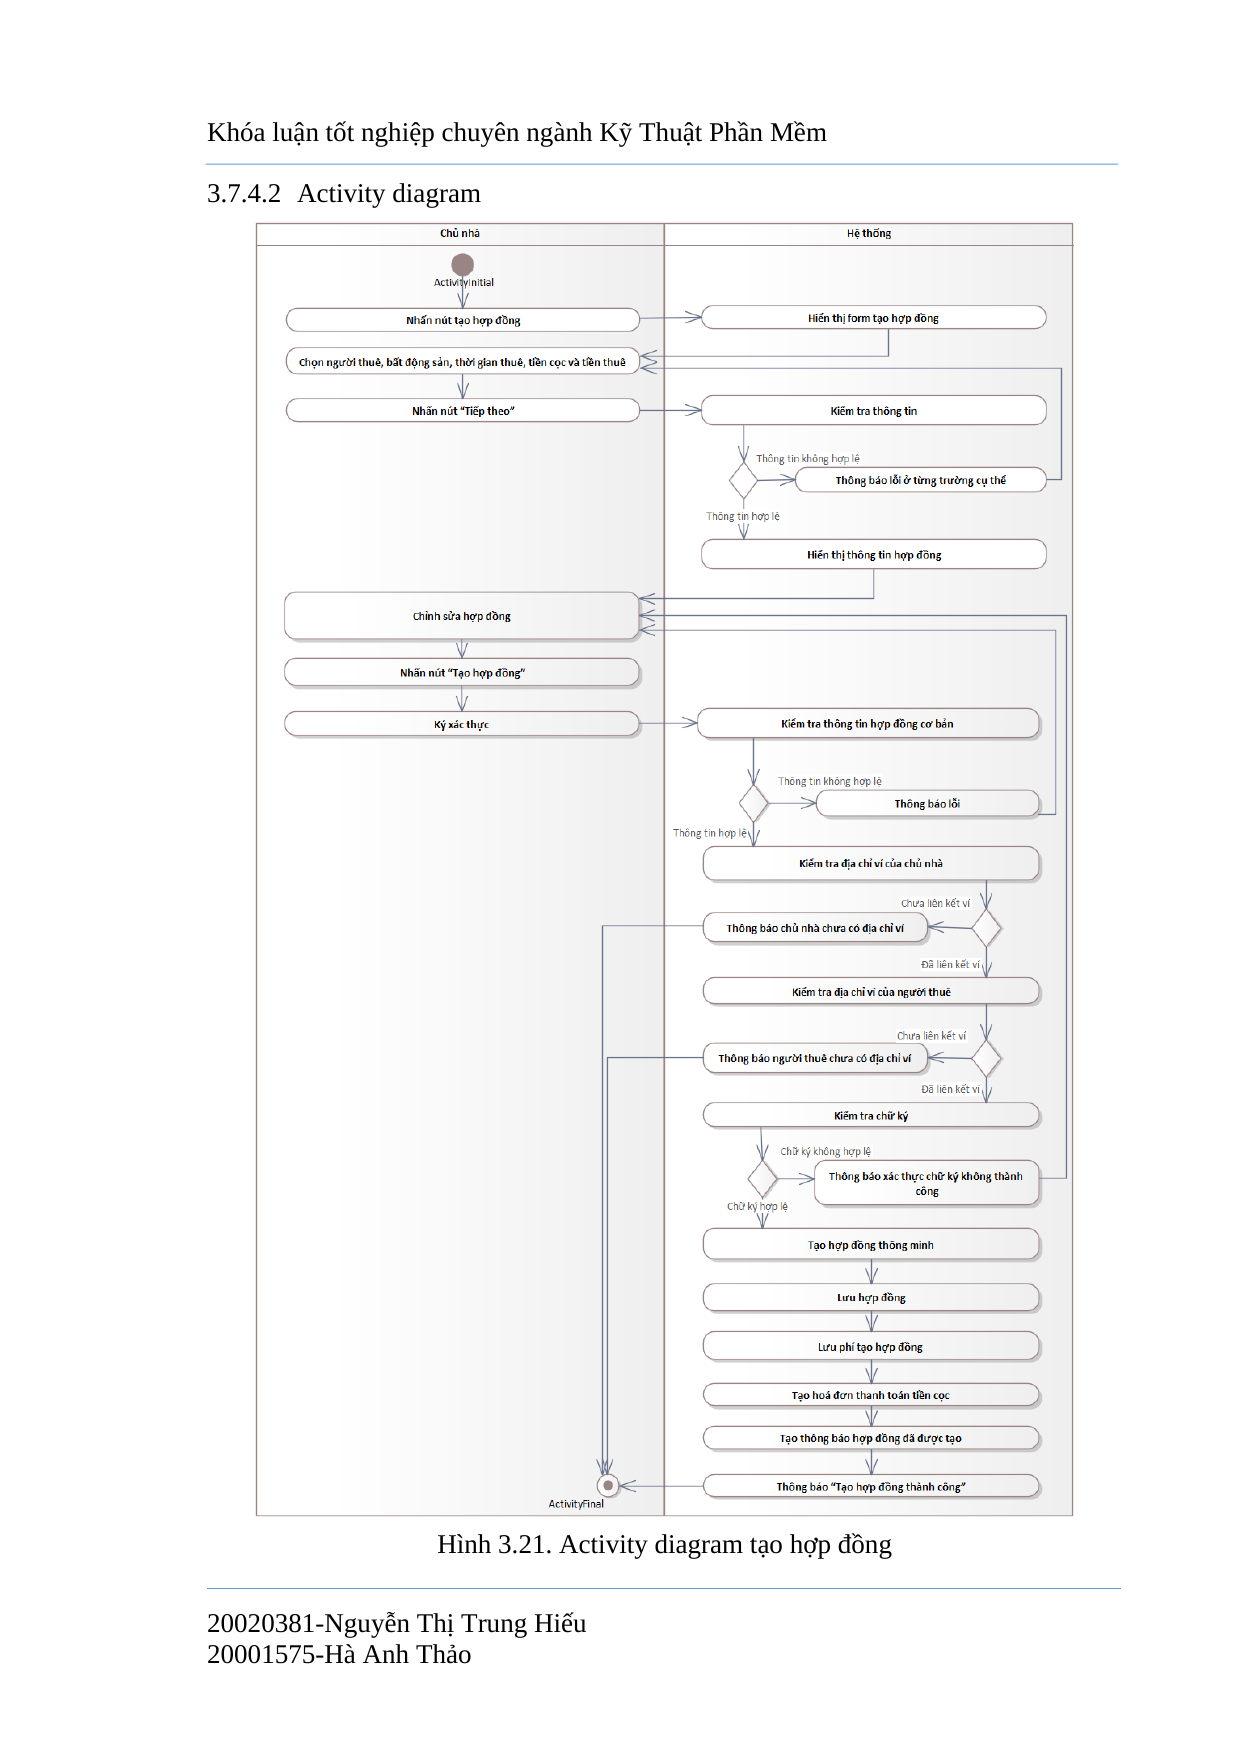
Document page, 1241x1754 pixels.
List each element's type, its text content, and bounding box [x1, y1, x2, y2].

subtitle Activity diagram [207, 177, 1122, 208]
picture [249, 217, 1080, 1520]
